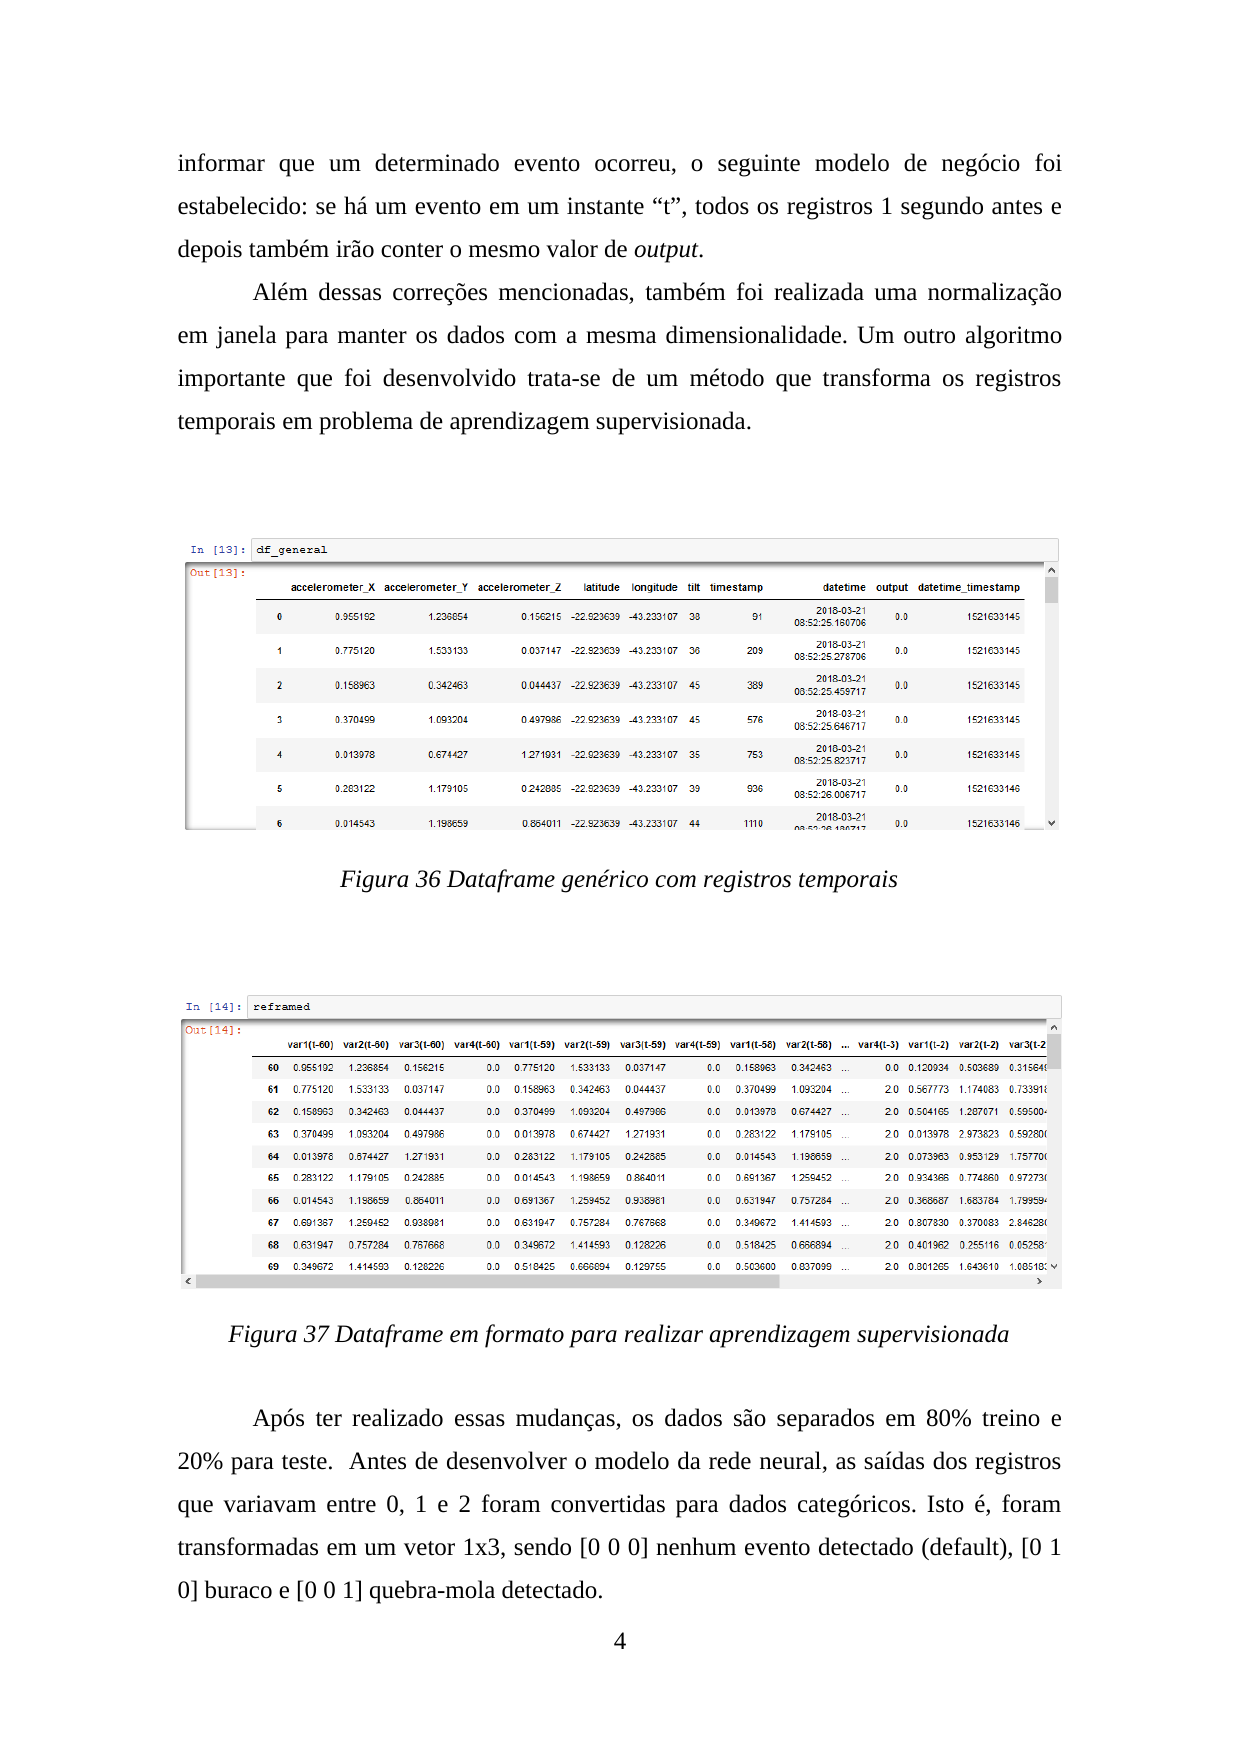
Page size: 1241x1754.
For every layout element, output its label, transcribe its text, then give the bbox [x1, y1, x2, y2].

text Após ter realizado essas mudanças, os dados são separados em 80% treino e 20% para teste. Antes de desenvolver o modelo da rede neural, as saídas dos registros que variavam entre 0, 1 e 2 foram convertidas para dados categóricos. Isto é, foram transformadas em um vetor 1x3, sendo [0 0 0] nenhum evento detectado (default), [0 1 0] buraco e [0 0 1] quebra-mola detectado. [177, 1403, 1063, 1604]
text Além dessas correções mencionadas, também foi realizada uma normalização em janela para manter os dados com a mesma dimensionalidade. Um outro algoritmo importante que foi desenvolvido trata-se de um método que transforma os registros temporais em problema de aprendizagem supervisionada. [177, 277, 1063, 435]
text Figura 37 Dataframe em formato para realizar aprendizagem supervisionada [177, 1319, 1063, 1347]
text Figura 36 Dataframe genérico com registros temporais [177, 864, 1063, 892]
picture [177, 535, 1063, 837]
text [177, 148, 1063, 263]
picture [177, 991, 1063, 1292]
